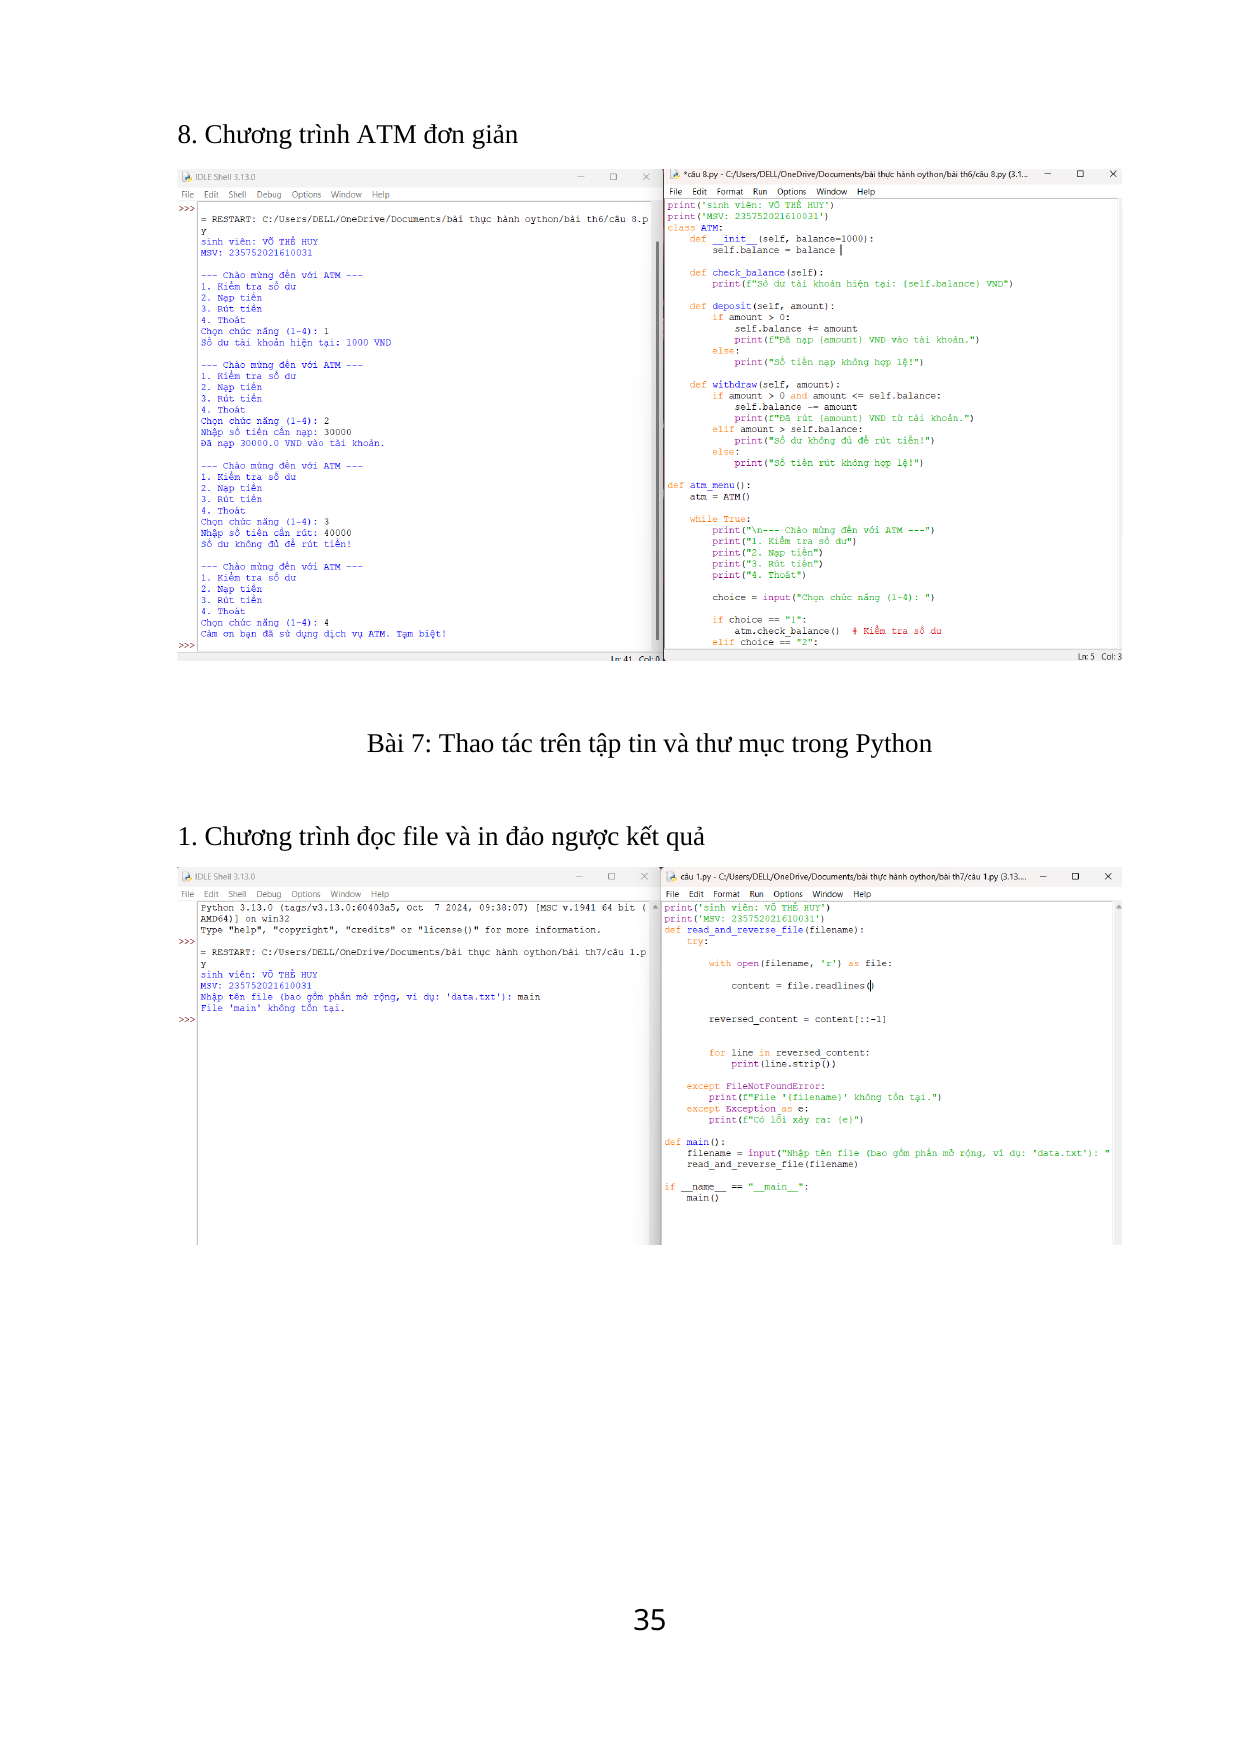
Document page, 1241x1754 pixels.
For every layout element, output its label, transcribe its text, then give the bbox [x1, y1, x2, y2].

picture [177, 867, 1123, 1245]
text 1. Chương trình đọc file và in đảo ngược kết quả [177, 820, 1122, 851]
picture [177, 169, 1123, 661]
text Bài 7: Thao tác trên tập tin và thư mục trong Python [177, 727, 1122, 758]
text 8. Chương trình ATM đơn giản [177, 118, 1122, 169]
